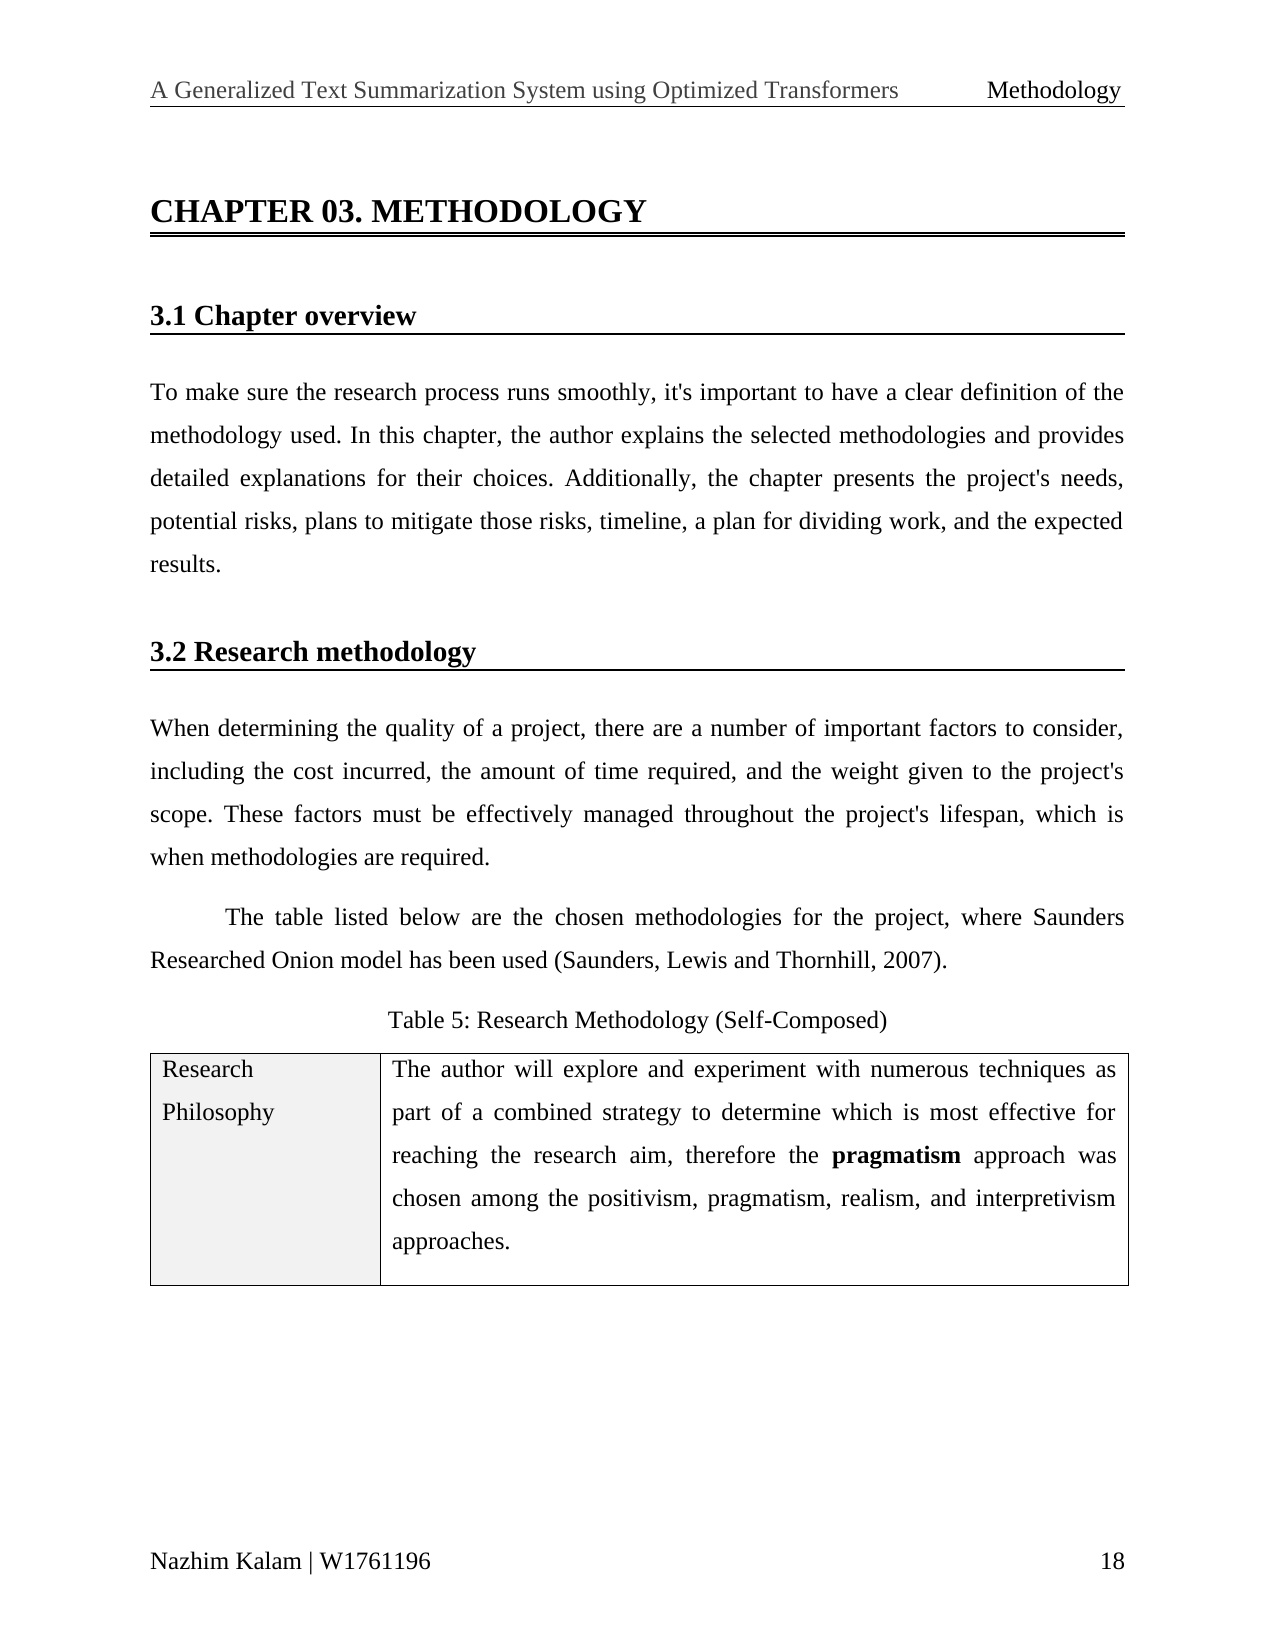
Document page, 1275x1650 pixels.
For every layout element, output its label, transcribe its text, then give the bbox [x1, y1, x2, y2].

subtitle 3.2 Research methodology [150, 634, 1125, 669]
subtitle 3.1 Chapter overview [150, 298, 1125, 333]
table_header The author will explore and experiment with numerous techniques as part of a combined strategy to determine which is most effective for reaching the research aim, therefore the pragmatism approach was chosen among the positivism, pragmatism, realism, and interpretivism approaches. [381, 1054, 1128, 1285]
text Table 5: Research Methodology (Self-Composed) [150, 1005, 1125, 1034]
text To make sure the research process runs smoothly, it's important to have a clear definition of the methodology used. In this chapter, the author explains the selected methodologies and provides detailed explanations for their choices. Additionally, the chapter presents the project's needs, potential risks, plans to mitigate those risks, timeline, a plan for dividing work, and the expected results. [150, 377, 1125, 578]
table_header Research Philosophy [151, 1054, 380, 1285]
text The table listed below are the chosen methodologies for the project, where Saunders Researched Onion model has been used (Saunders, Lewis and Thornhill, 2007). [150, 902, 1125, 974]
subtitle CHAPTER 03. METHODOLOGY [150, 192, 1125, 232]
text When determining the quality of a project, there are a number of important factors to consider, including the cost incurred, the amount of time required, and the weight given to the project's scope. These factors must be effectively managed throughout the project's lifespan, which is when methodologies are required. [150, 713, 1125, 871]
